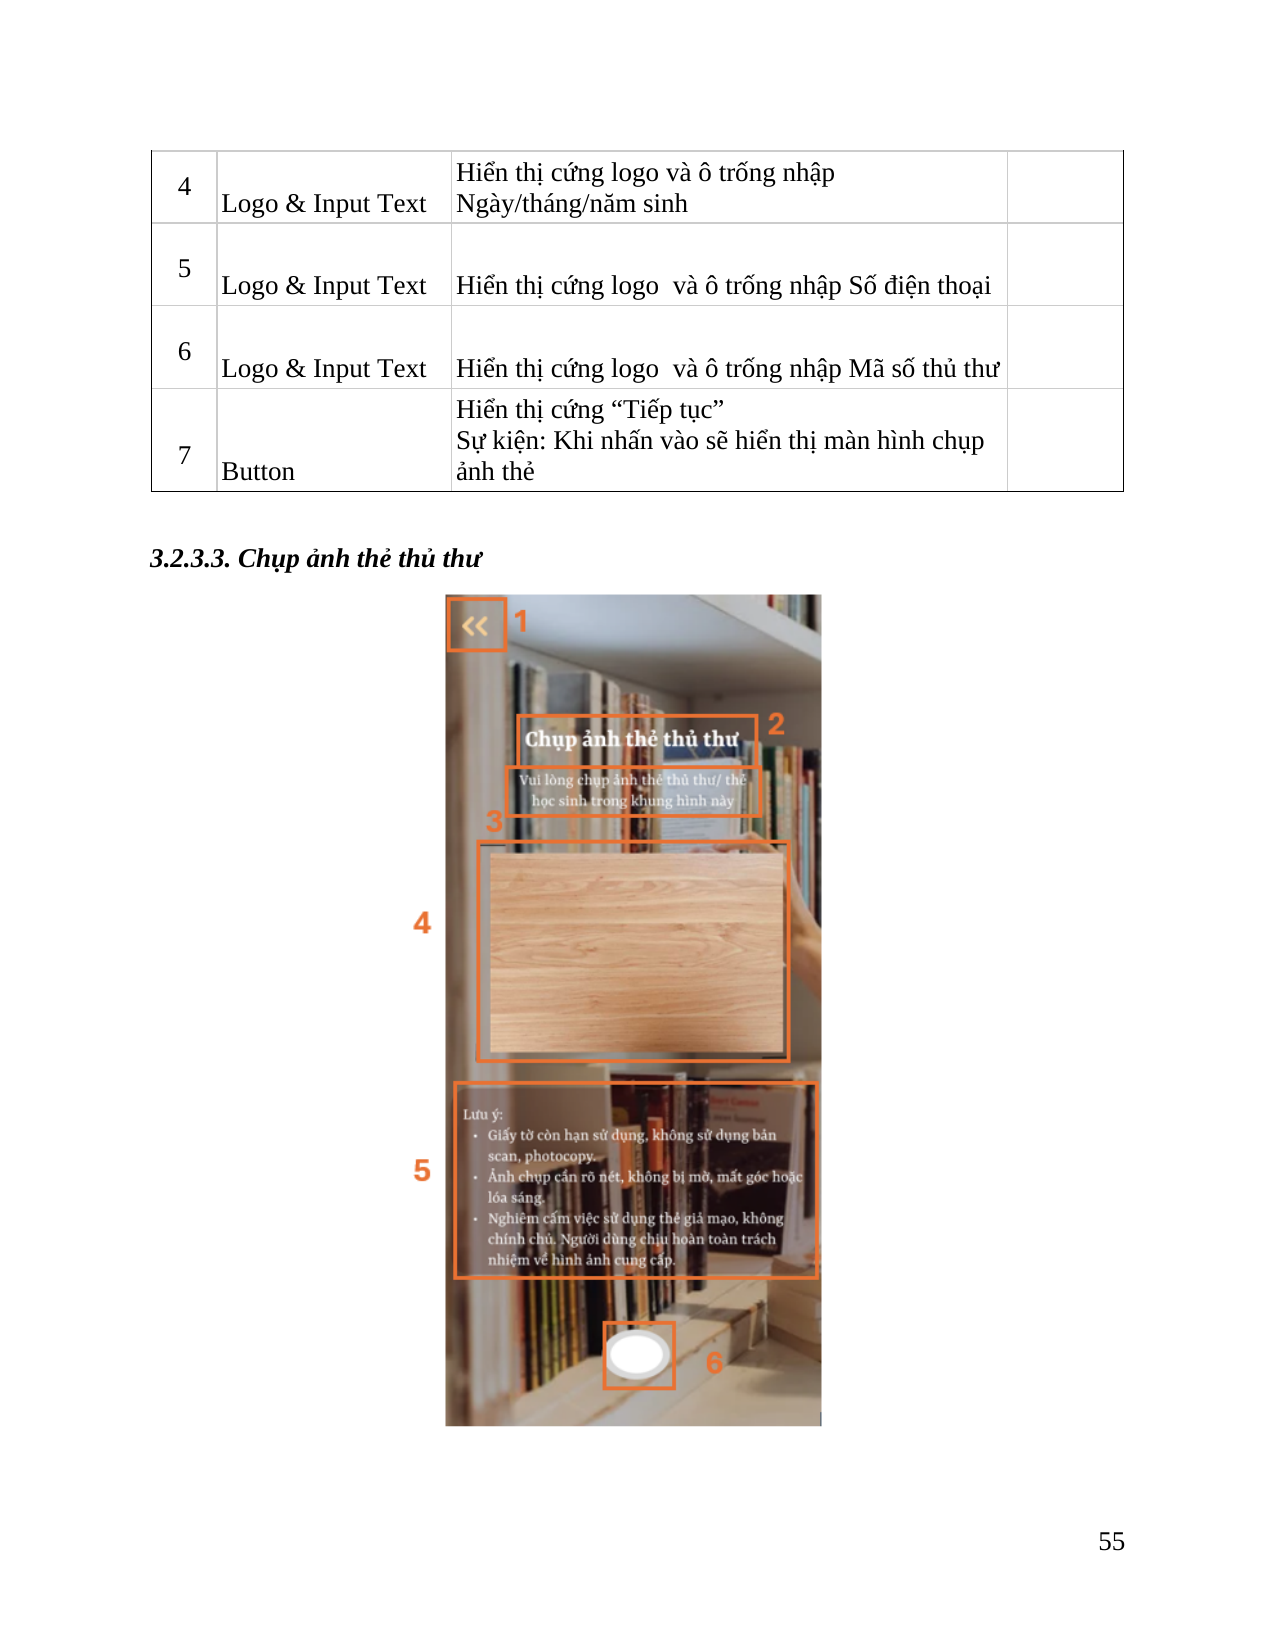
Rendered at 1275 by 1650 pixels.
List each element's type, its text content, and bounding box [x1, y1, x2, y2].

table_cell Logo & Input Text [218, 306, 451, 387]
table_cell 4 [152, 152, 216, 222]
table_cell [1008, 306, 1123, 387]
subtitle 3.2.3.3. Chụp ảnh thẻ thủ thư [150, 542, 1125, 574]
table_cell 6 [152, 306, 216, 387]
table_cell Hiển thị cứng logo và ô trống nhập Ngày/tháng/năm sinh [452, 152, 1007, 222]
picture [398, 578, 877, 1452]
table_cell Hiển thị cứng “Tiếp tục” Sự kiện: Khi nhấn vào sẽ hiển thị màn hình chụp ảnh thẻ [452, 389, 1007, 491]
table_cell 7 [152, 389, 216, 491]
table_cell Logo & Input Text [218, 152, 451, 222]
table_cell [1008, 389, 1123, 491]
table_cell Hiển thị cứng logo và ô trống nhập Mã số thủ thư [452, 306, 1007, 387]
table_cell 5 [152, 224, 216, 304]
table_cell Hiển thị cứng logo và ô trống nhập Số điện thoại [452, 224, 1007, 304]
table_cell [1008, 152, 1123, 222]
table_cell Button [218, 389, 451, 491]
table_cell [1008, 224, 1123, 304]
table_cell Logo & Input Text [218, 224, 451, 304]
